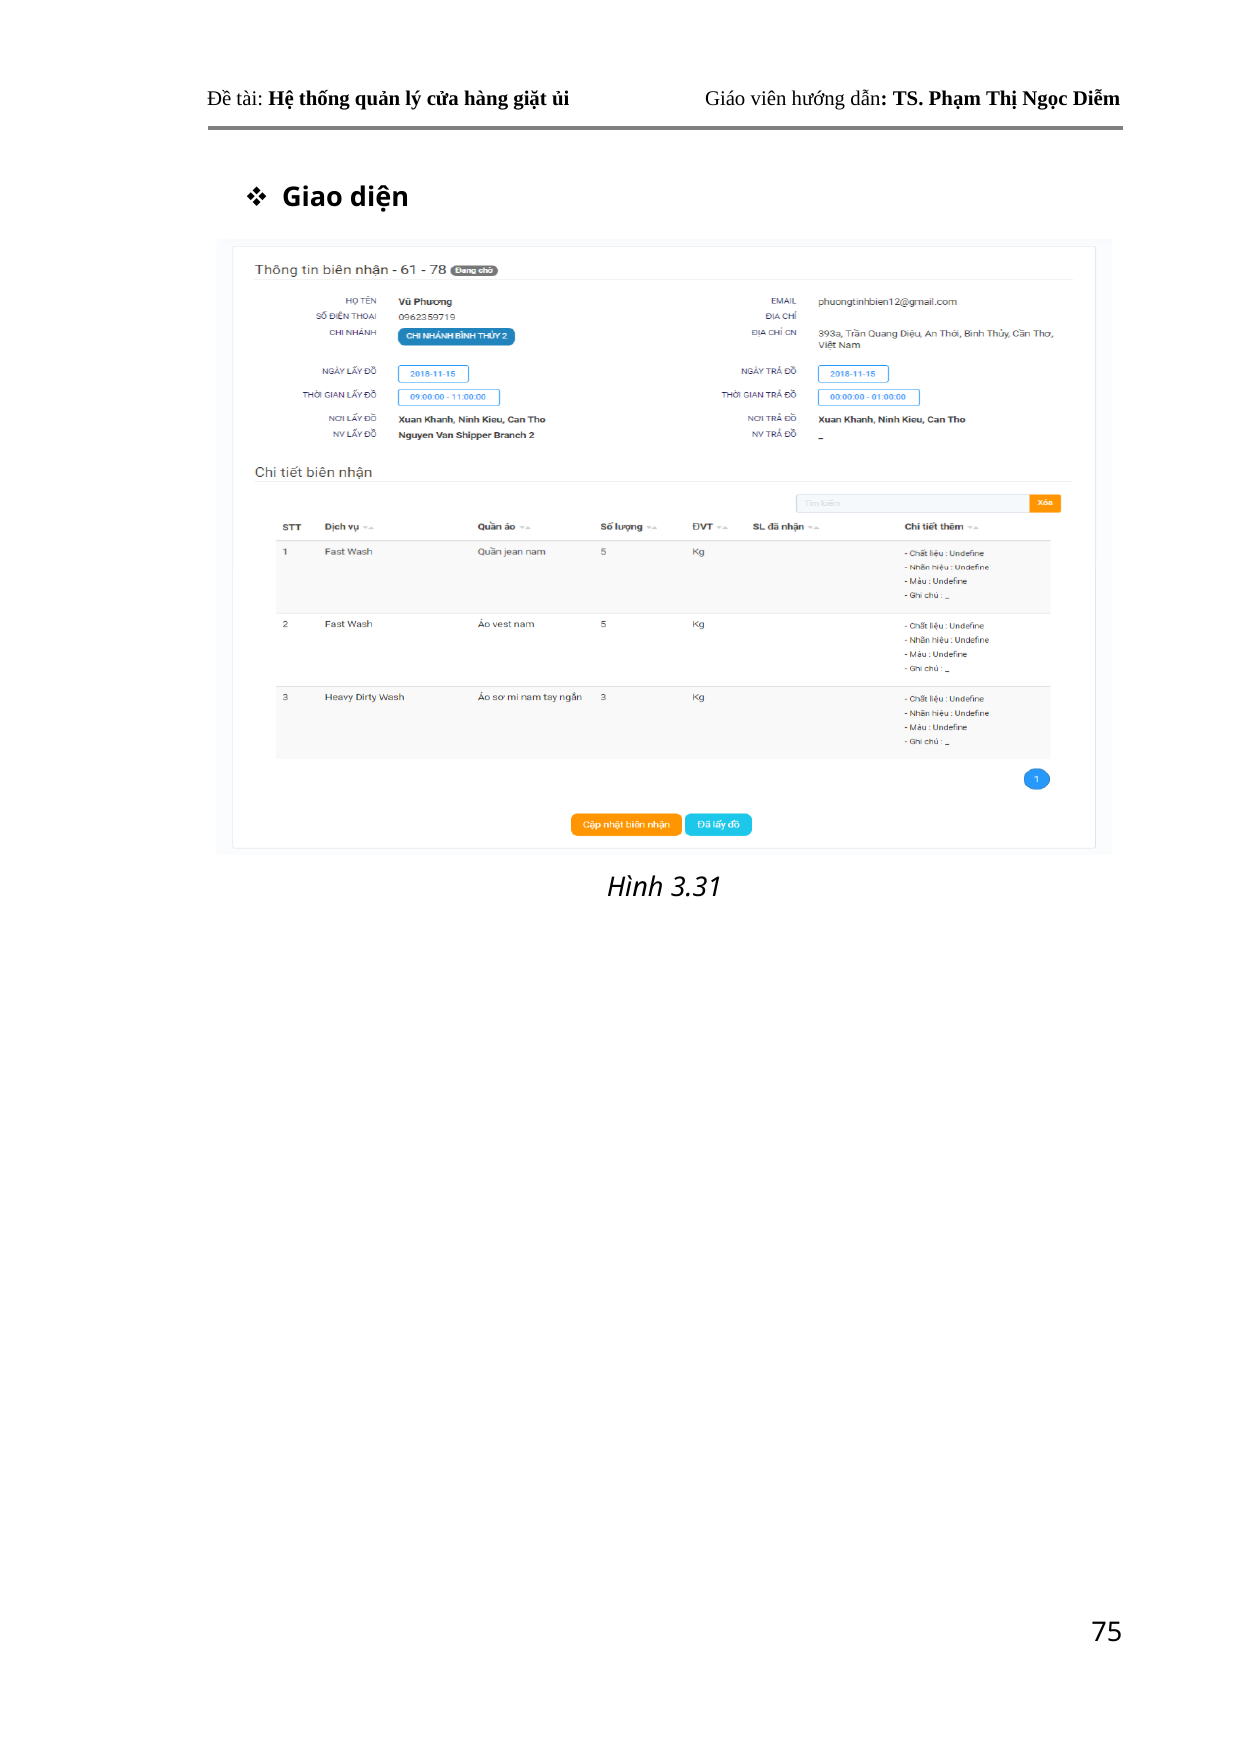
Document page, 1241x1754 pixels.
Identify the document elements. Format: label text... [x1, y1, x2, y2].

picture [216, 239, 1113, 855]
text Hình 3 Giao diện thay đổi trạng thái biên nhận khi trạng thái "đang chờ" [207, 867, 1122, 904]
subtitle Giao diện [244, 177, 1122, 214]
